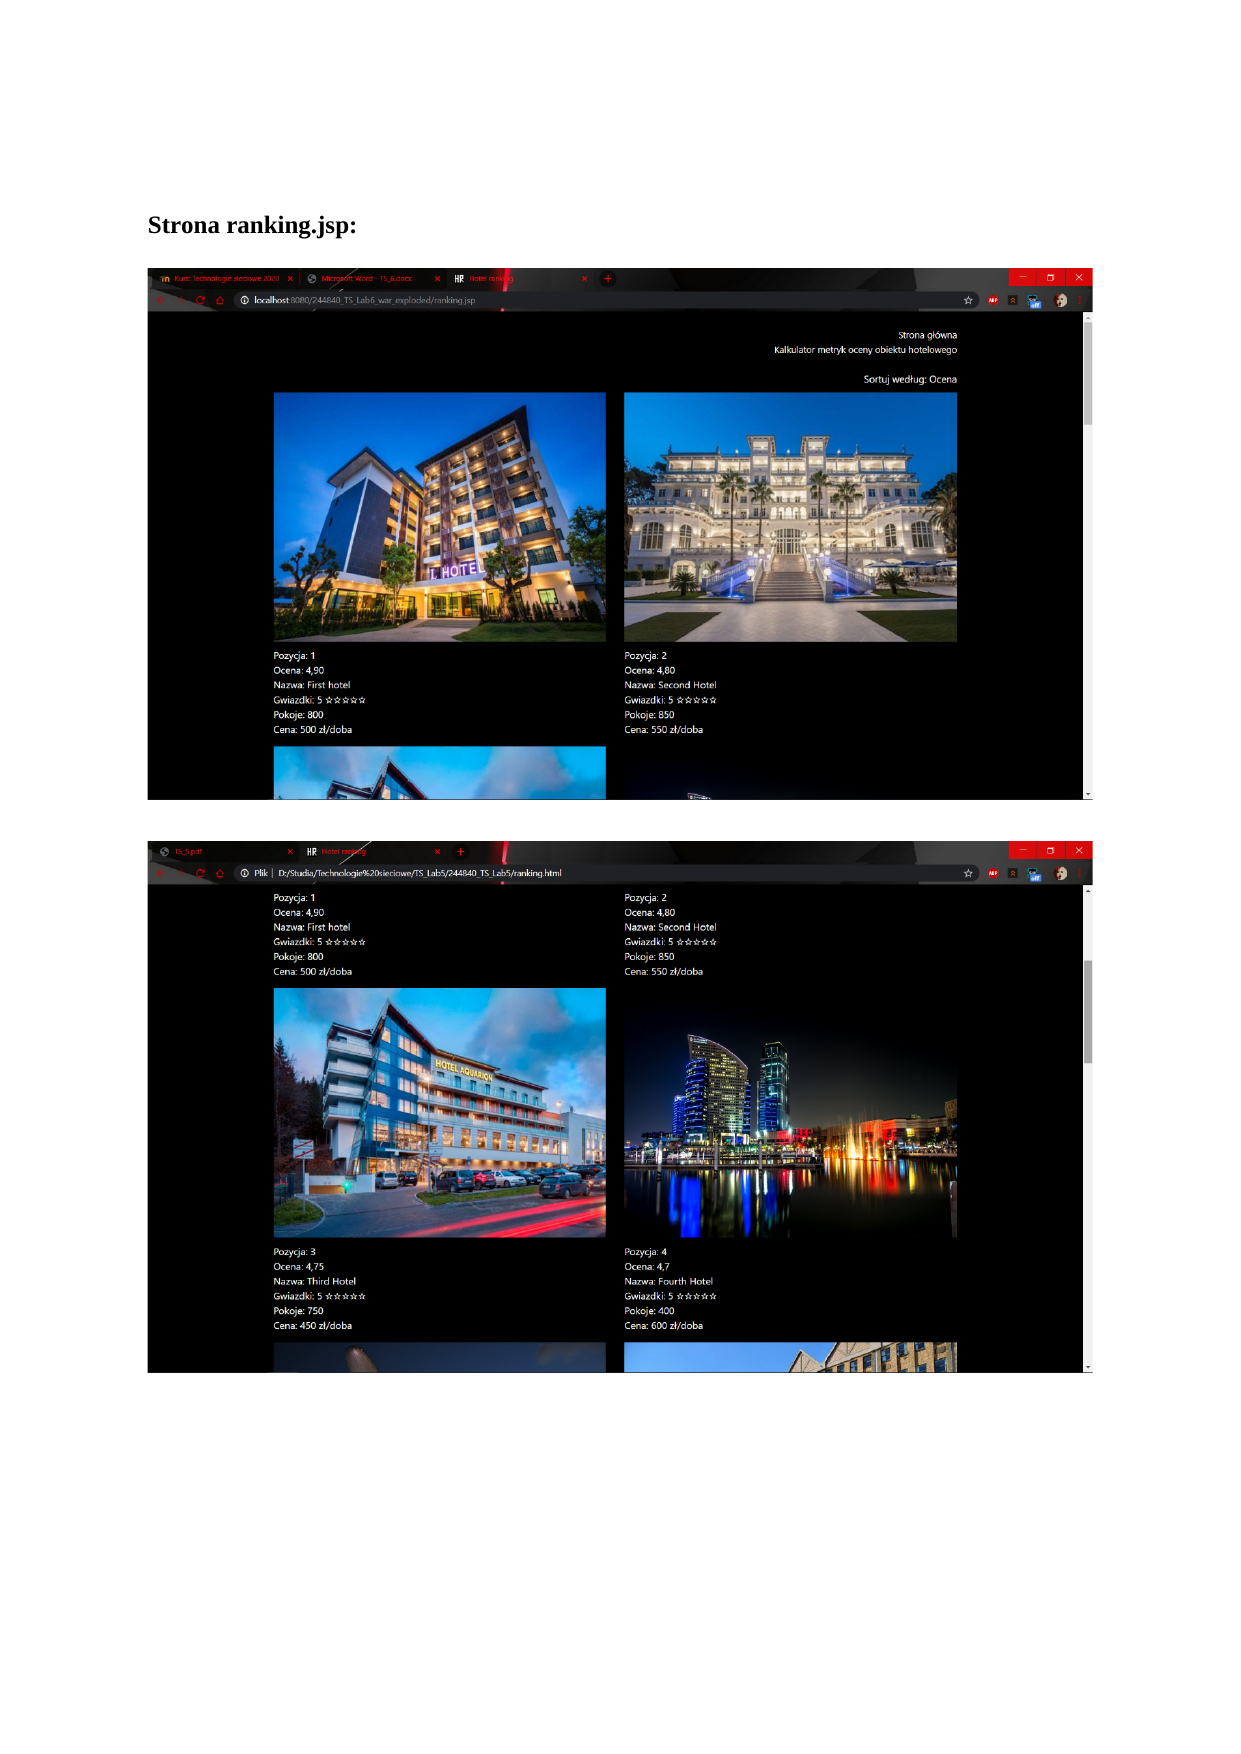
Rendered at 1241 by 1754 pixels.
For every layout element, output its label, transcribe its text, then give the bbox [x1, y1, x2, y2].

text Strona ranking.jsp: [148, 210, 1093, 239]
picture [592, 795, 601, 800]
picture [147, 268, 1093, 800]
picture [147, 841, 1093, 1373]
picture [541, 796, 557, 800]
